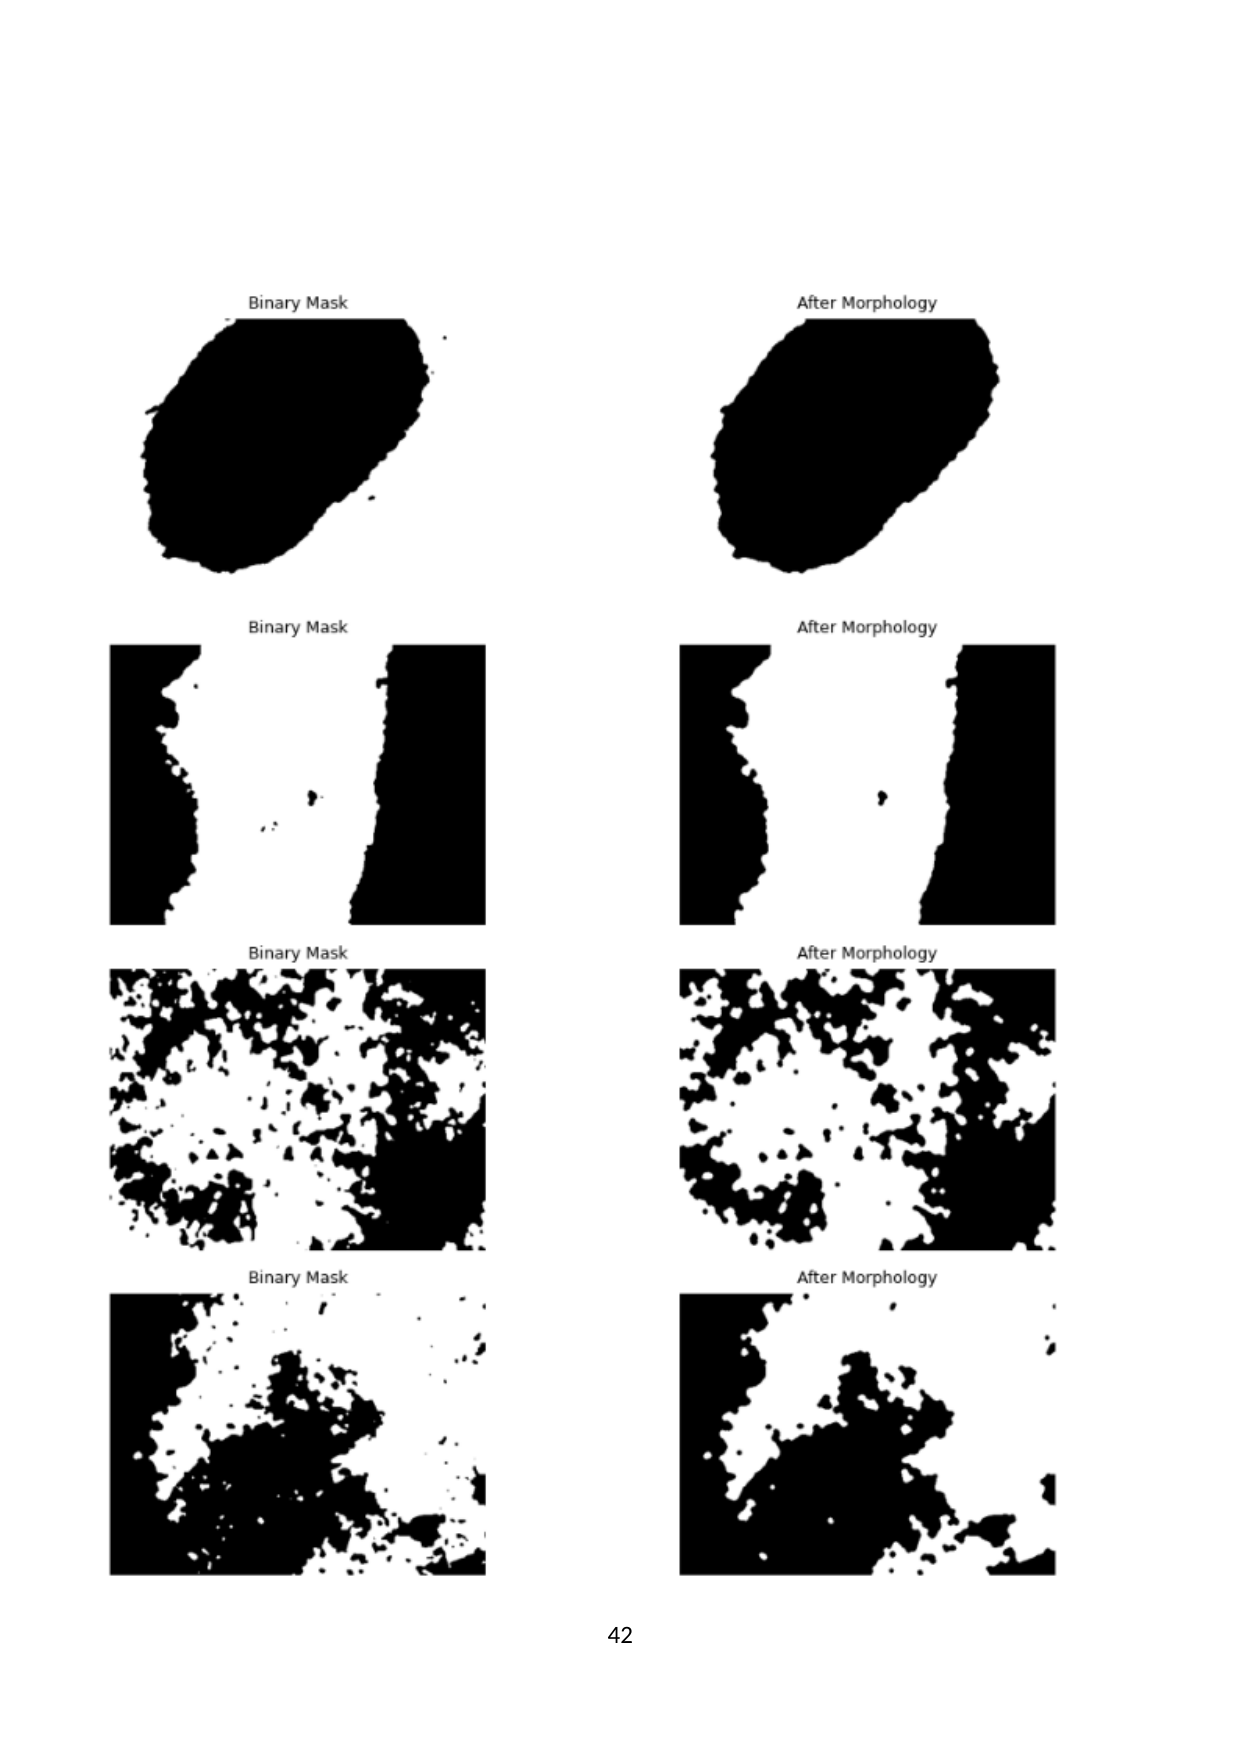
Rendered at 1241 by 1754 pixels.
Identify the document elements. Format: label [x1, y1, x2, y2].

picture [75, 281, 1094, 1579]
